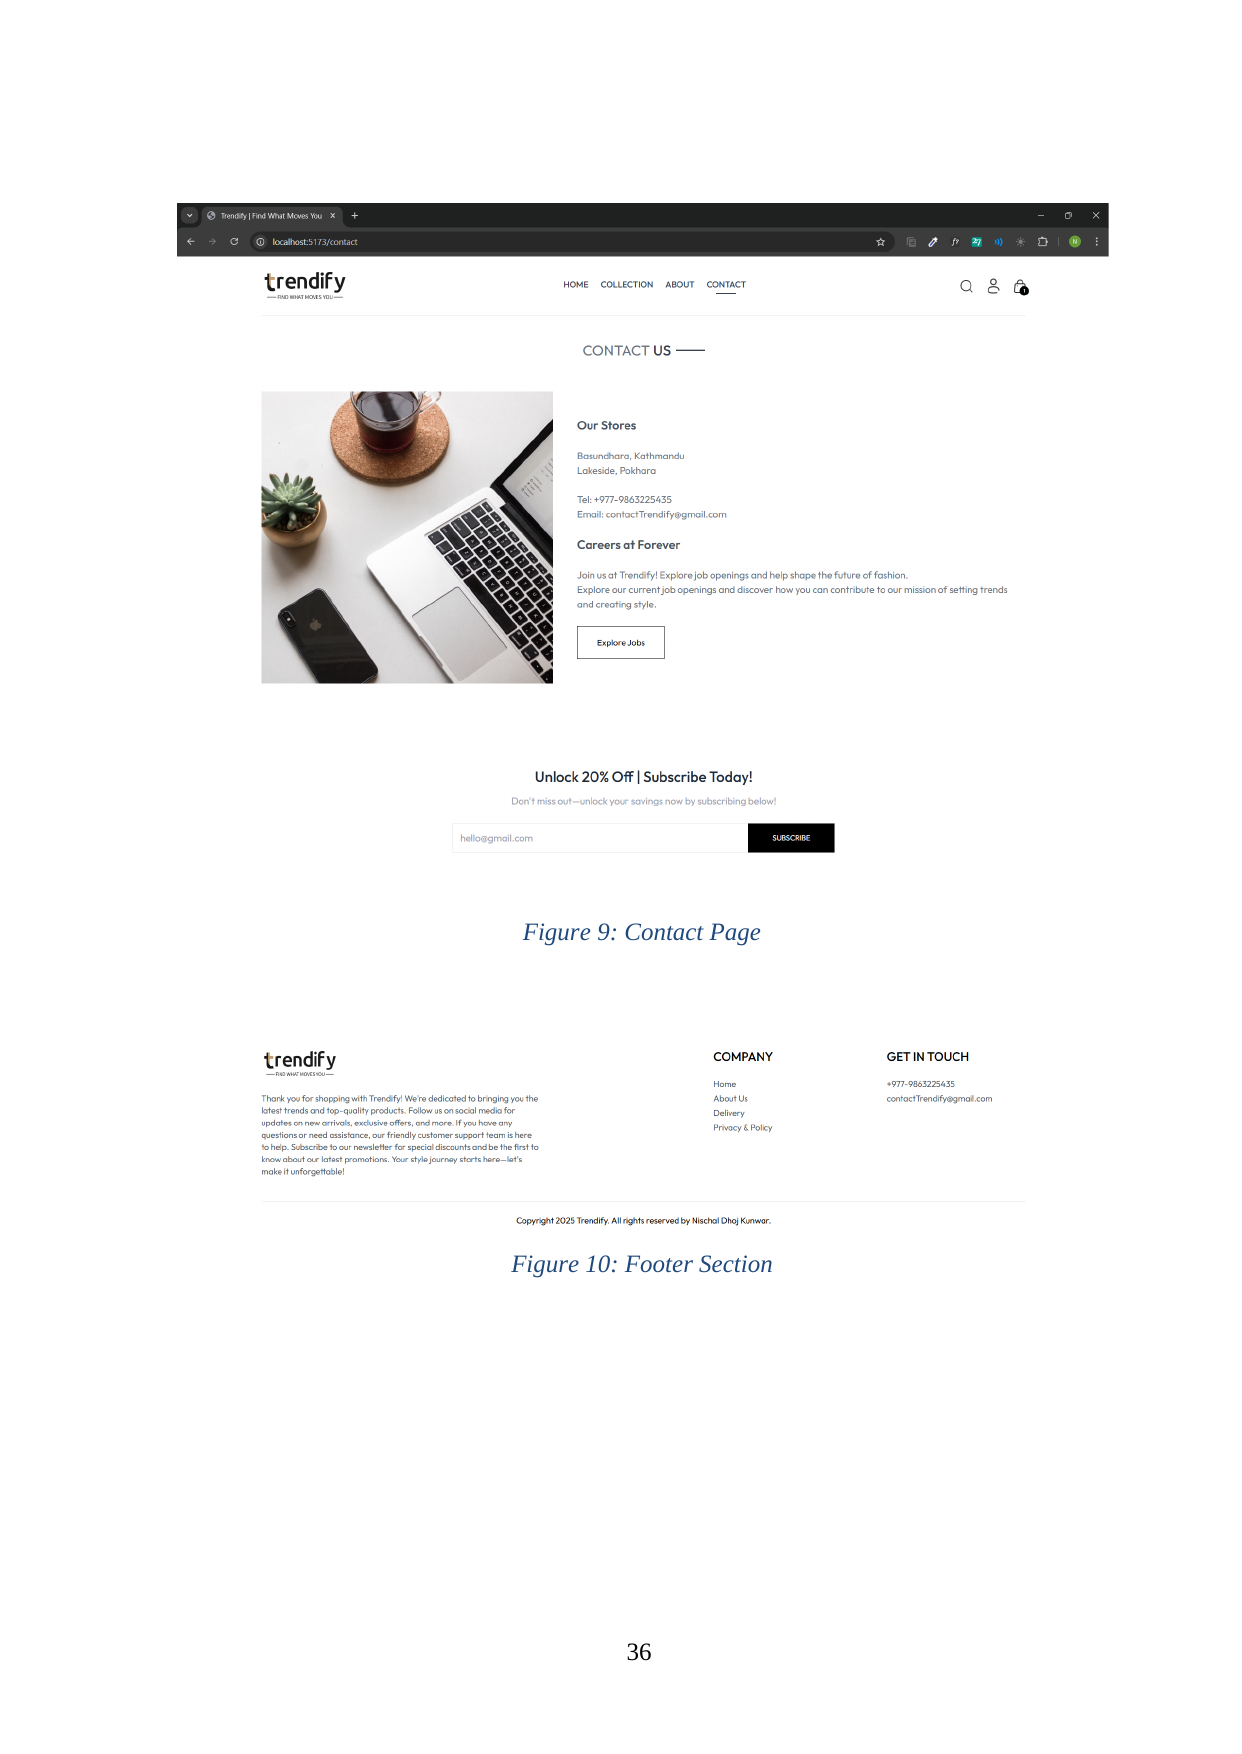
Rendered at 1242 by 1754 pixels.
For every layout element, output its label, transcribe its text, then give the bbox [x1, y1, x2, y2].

picture [177, 1013, 1109, 1236]
text Figure 10: Footer Section [177, 1249, 1109, 1278]
picture [177, 203, 1109, 696]
picture [177, 708, 1109, 904]
text Figure 9: Contact Page [177, 917, 1109, 946]
